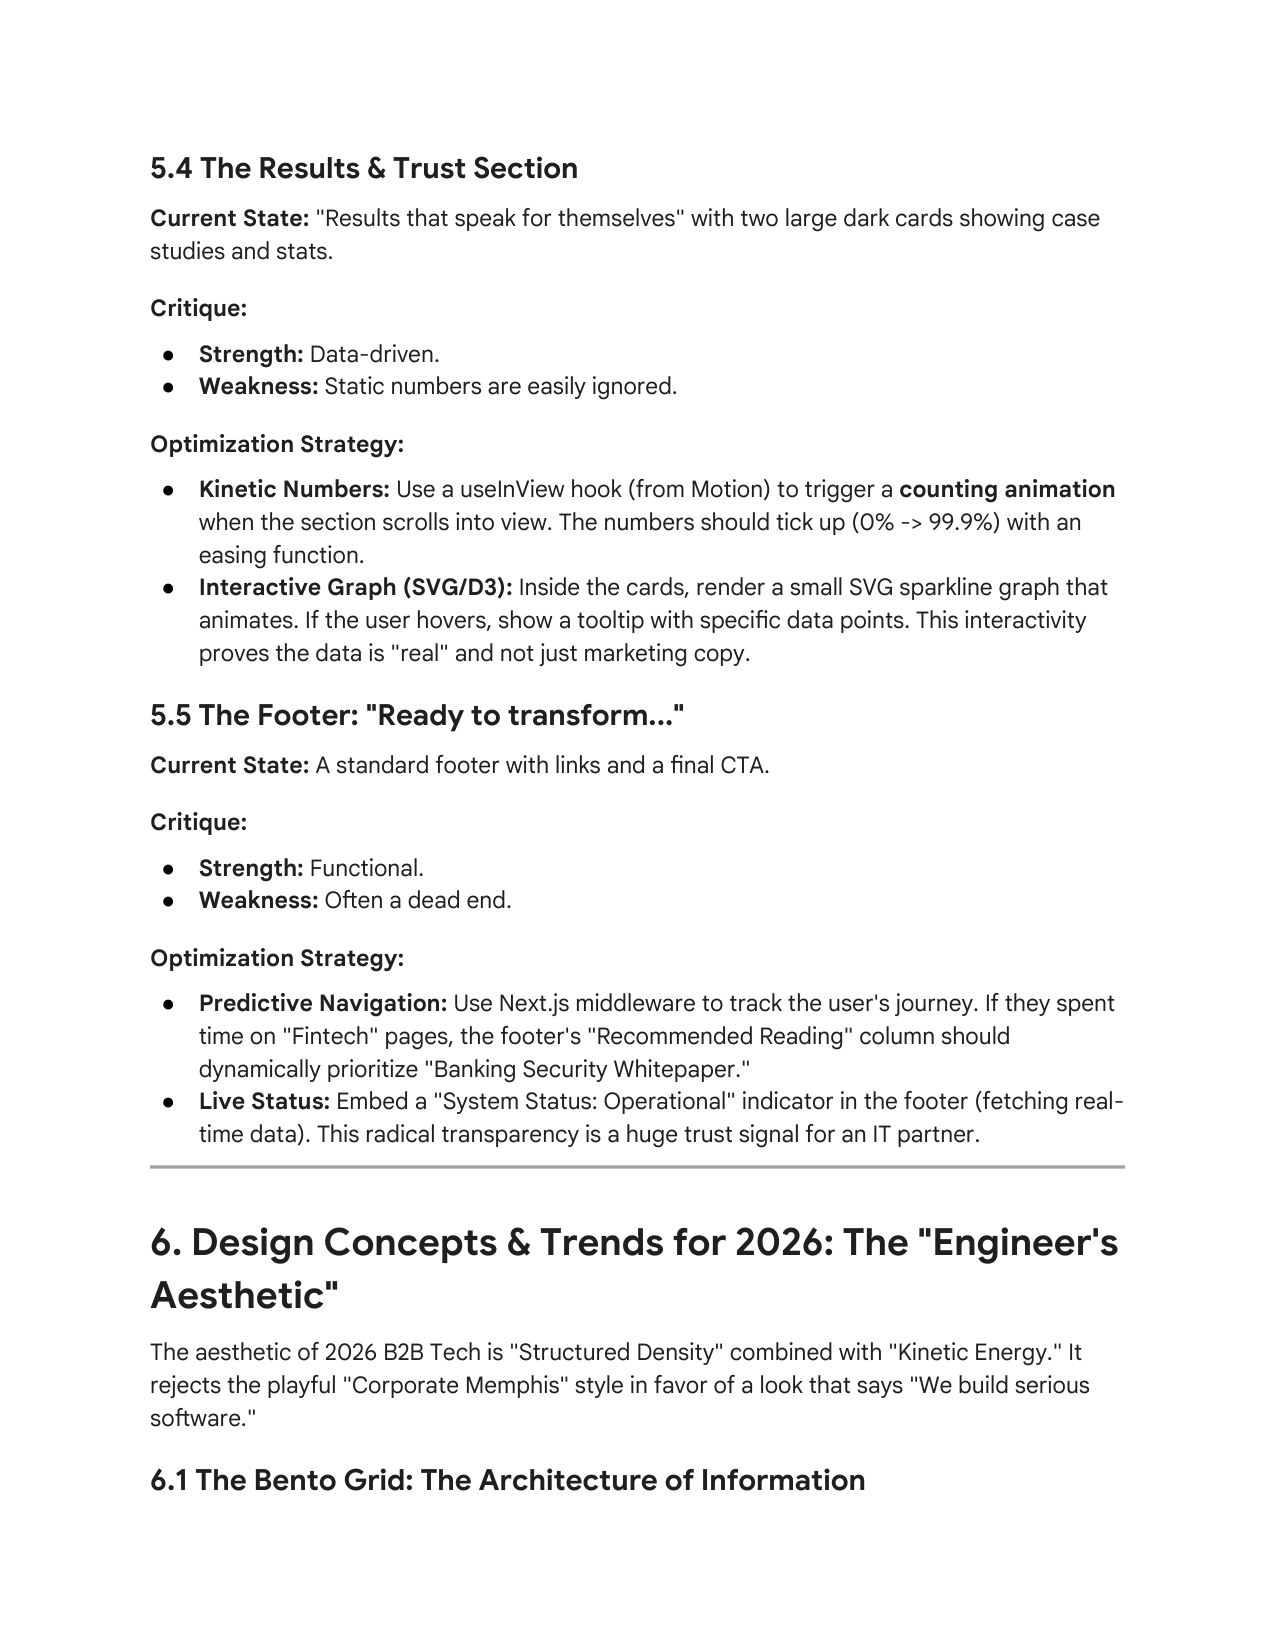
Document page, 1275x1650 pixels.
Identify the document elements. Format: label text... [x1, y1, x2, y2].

list Strength: Functional. [161, 854, 1125, 882]
list Weakness: Static numbers are easily ignored. [161, 372, 1125, 401]
text Current State: A standard footer with links and a final CTA. [150, 751, 1125, 779]
text Critique: [150, 294, 1125, 323]
list Weakness: Often a dead end. [161, 886, 1125, 915]
text The aesthetic of 2026 B2B Tech is "Structured Density" combined with "Kinetic Energy." It rejects the playful "Corporate Memphis" style in favor of a look that says "We build serious software." [150, 1338, 1125, 1433]
text Current State: "Results that speak for themselves" with two large dark cards showing case studies and stats. [150, 204, 1125, 266]
subtitle 5.4 The Results & Trust Section [150, 150, 1125, 187]
text Critique: [150, 808, 1125, 837]
list Kinetic Numbers: Use a useInView hook (from Motion) to trigger a counting animation when the section scrolls into view. The numbers should tick up (0% -> 99.9%) with an easing function. [161, 475, 1125, 569]
list Live Status: Embed a "System Status: Operational" indicator in the footer (fetching real-time data). This radical transparency is a huge trust signal for an IT partner. [161, 1087, 1125, 1149]
list Interactive Graph (SVG/D3): Inside the cards, render a small SVG sparkline graph that animates. If the user hovers, show a tooltip with specific data points. This interactivity proves the data is "real" and not just marketing copy. [161, 573, 1125, 668]
text Optimization Strategy: [150, 944, 1125, 973]
subtitle 6.1 The Bento Grid: The Architecture of Information [150, 1462, 1125, 1498]
list Predictive Navigation: Use Next.js middleware to track the user's journey. If they spent time on "Fintech" pages, the footer's "Recommended Reading" column should dynamically prioritize "Banking Security Whitepaper." [161, 989, 1125, 1083]
text Optimization Strategy: [150, 430, 1125, 459]
subtitle 5.5 The Footer: "Ready to transform..." [150, 697, 1125, 733]
subtitle 6. Design Concepts & Trends for 2026: The "Engineer's Aesthetic" [150, 1169, 1125, 1319]
list Strength: Data-driven. [161, 340, 1125, 368]
